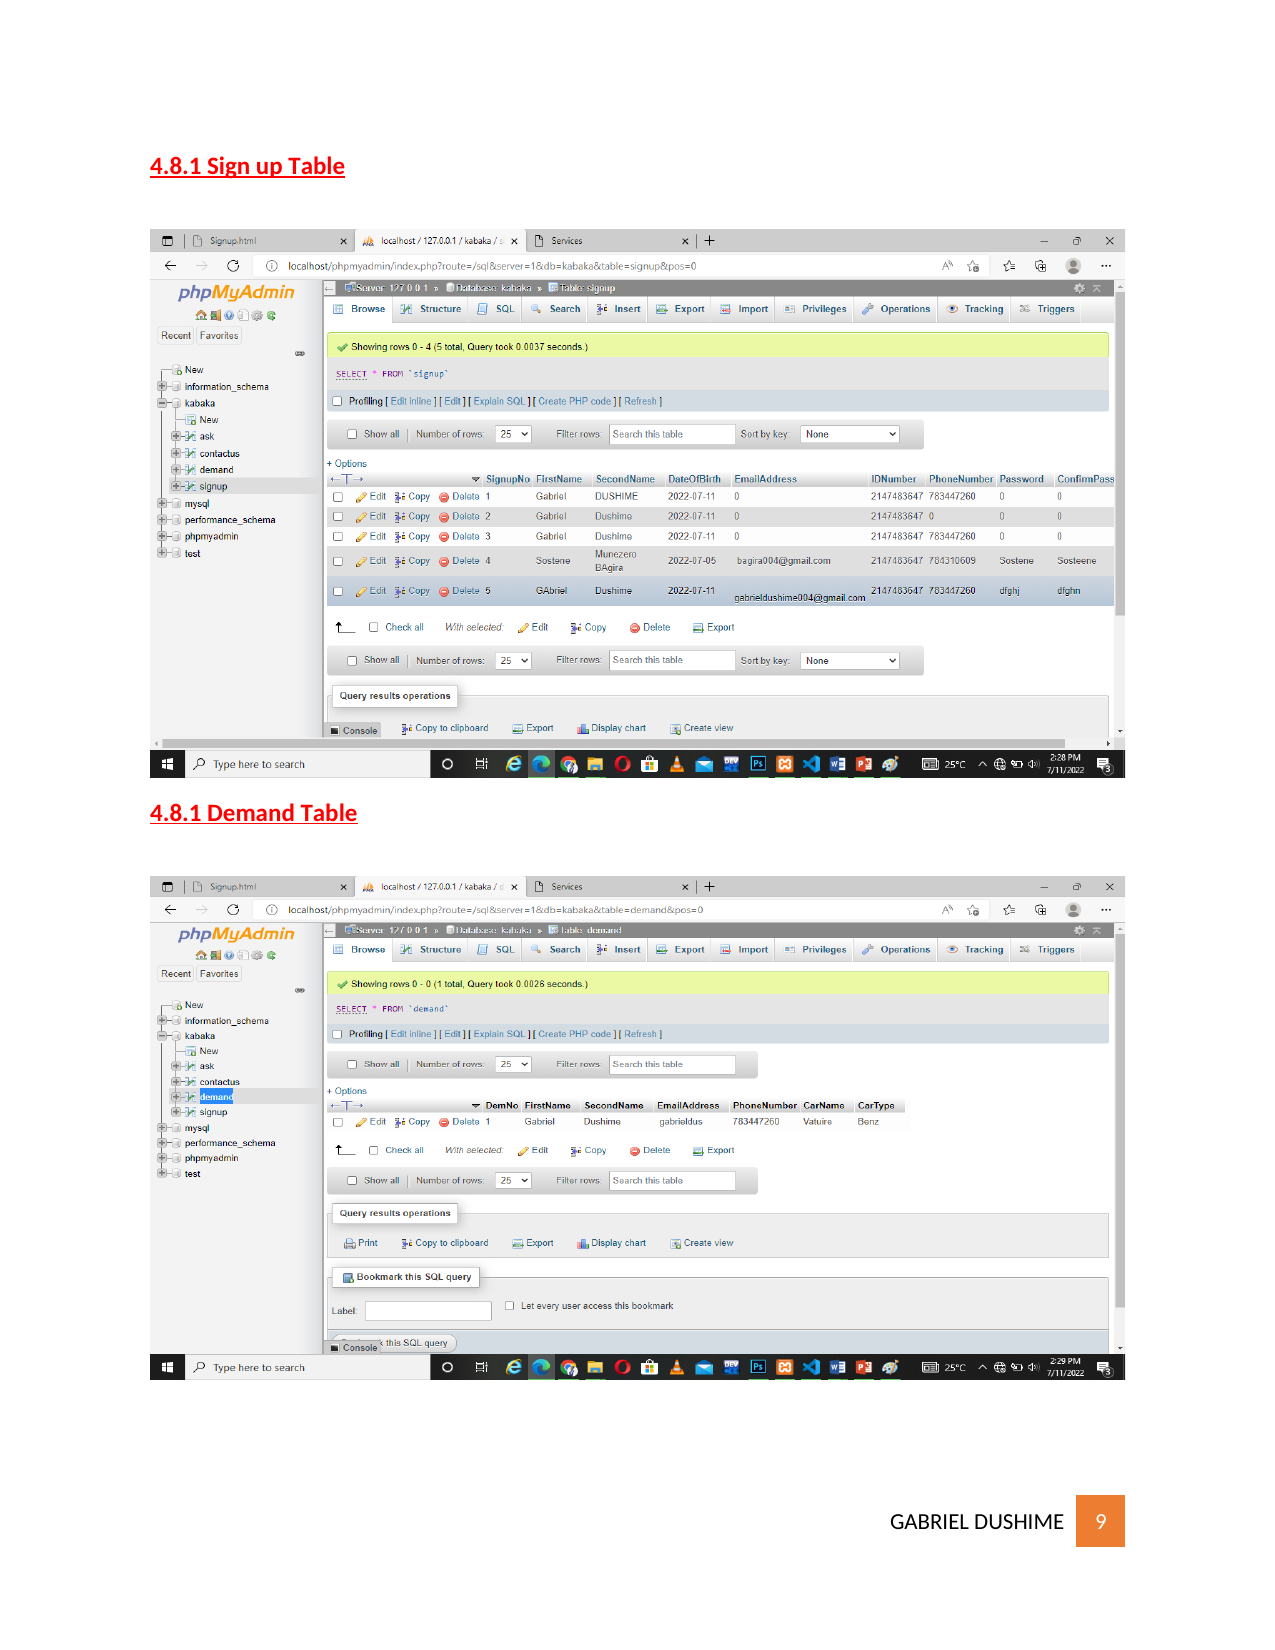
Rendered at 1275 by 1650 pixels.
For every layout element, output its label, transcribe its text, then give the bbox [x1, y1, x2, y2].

subtitle 4.8.1 Sign up Table [150, 150, 1125, 181]
picture [150, 876, 1125, 1380]
subtitle 4.8.1 Demand Table [150, 797, 1125, 827]
picture [150, 229, 1125, 778]
